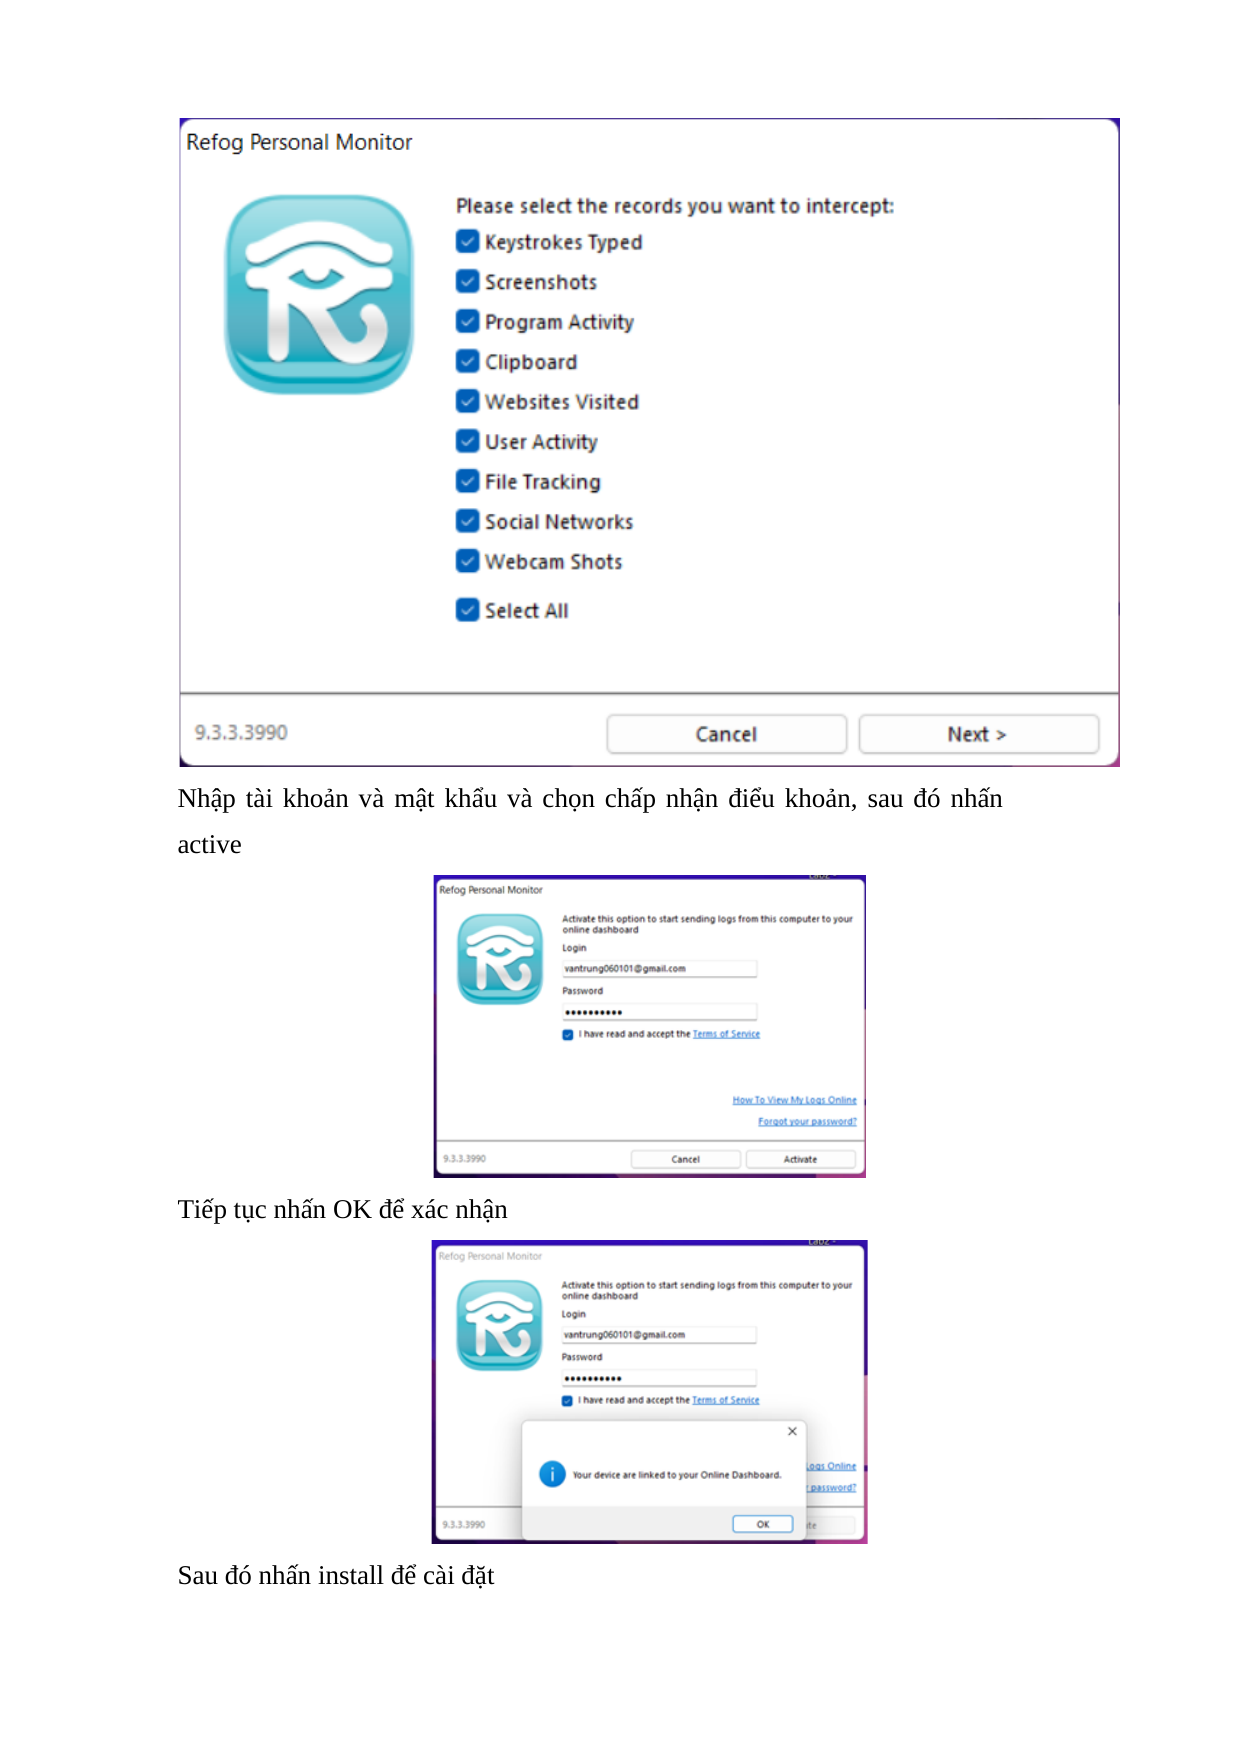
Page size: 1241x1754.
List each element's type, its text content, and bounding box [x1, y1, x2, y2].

text Sau đó nhấn install để cài đặt [177, 1559, 1004, 1590]
picture [431, 1240, 868, 1544]
picture [433, 875, 866, 1178]
text Tiếp tục nhấn OK để xác nhận [177, 1193, 1004, 1224]
picture [179, 118, 1120, 767]
text Nhập tài khoản và mật khẩu và chọn chấp nhận điểu khoản, sau đó nhấn active [177, 782, 1004, 859]
